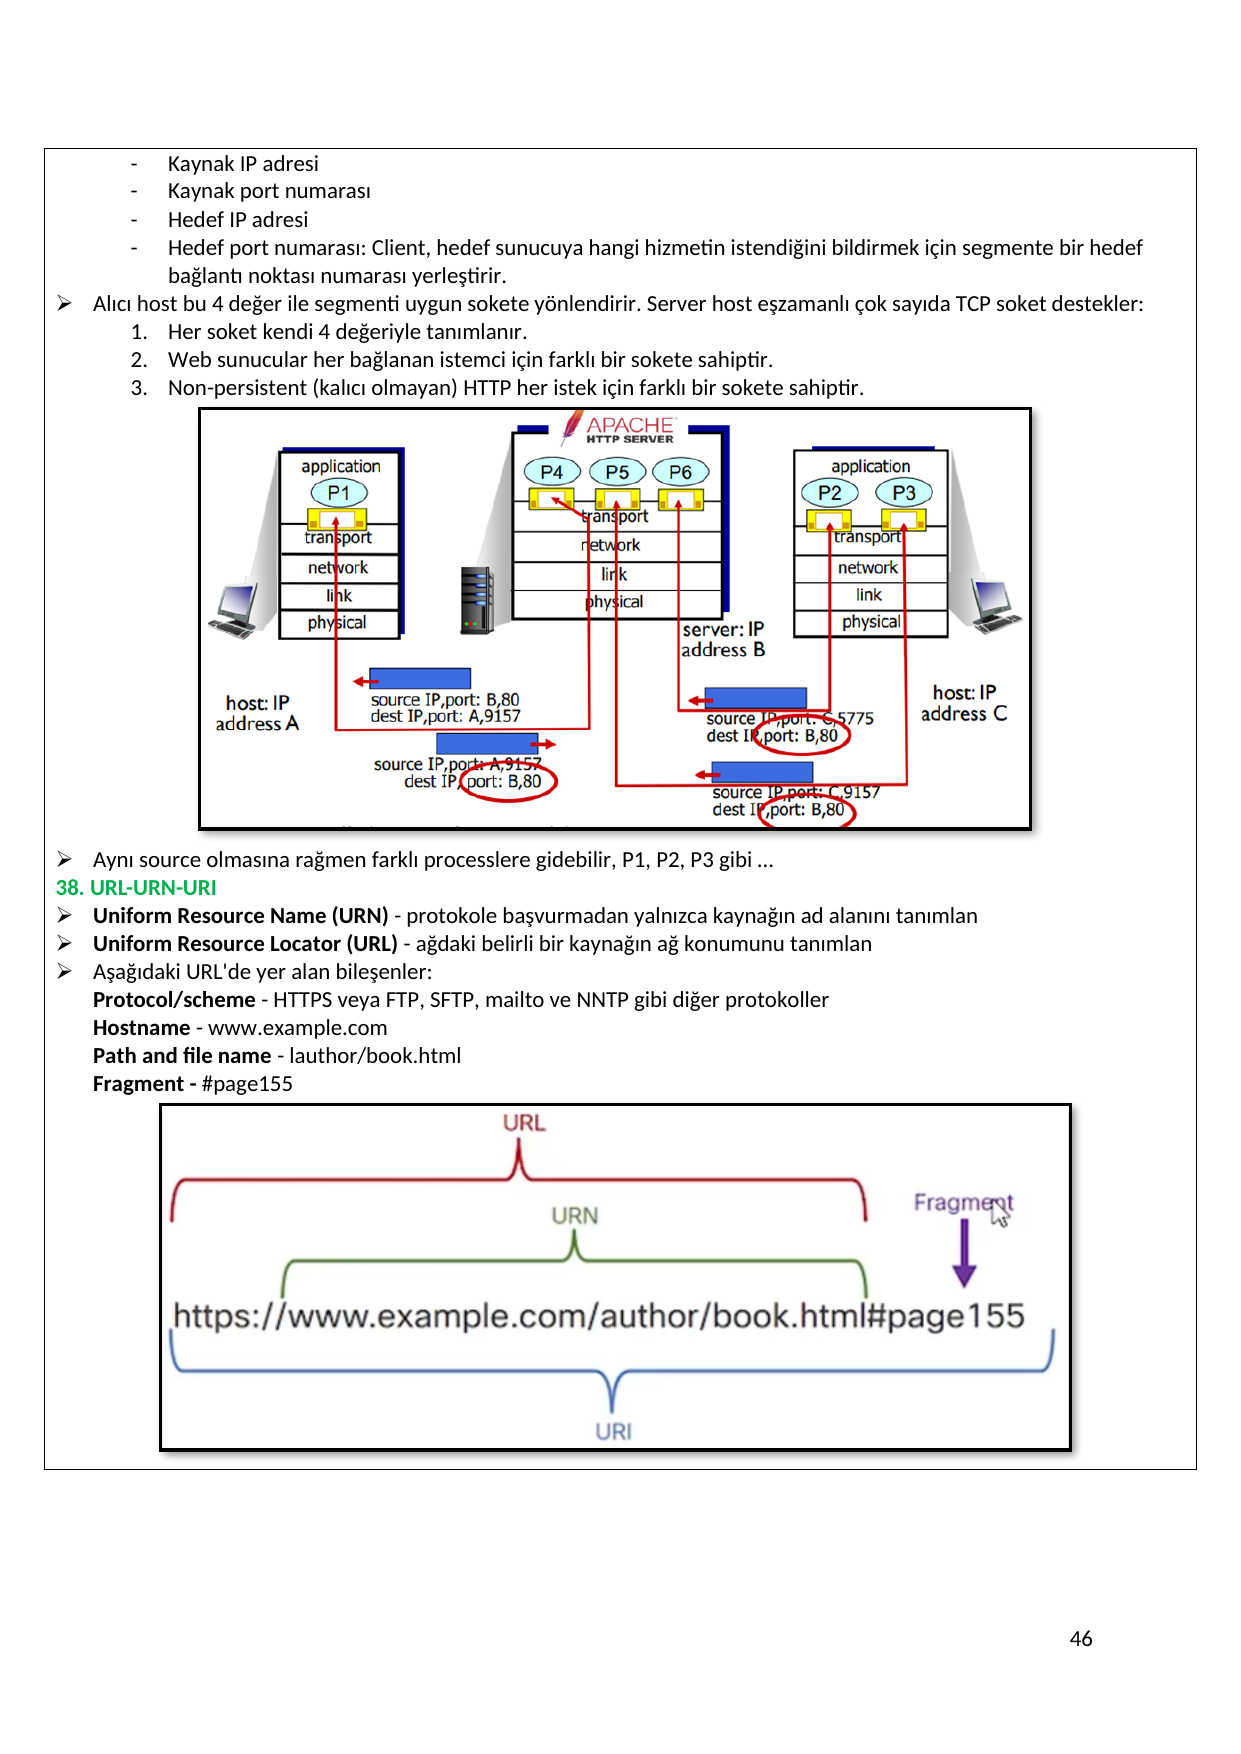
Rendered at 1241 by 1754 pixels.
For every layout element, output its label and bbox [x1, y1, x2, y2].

picture [201, 410, 1029, 827]
table_header [45, 149, 1196, 1469]
picture [162, 1106, 1069, 1448]
